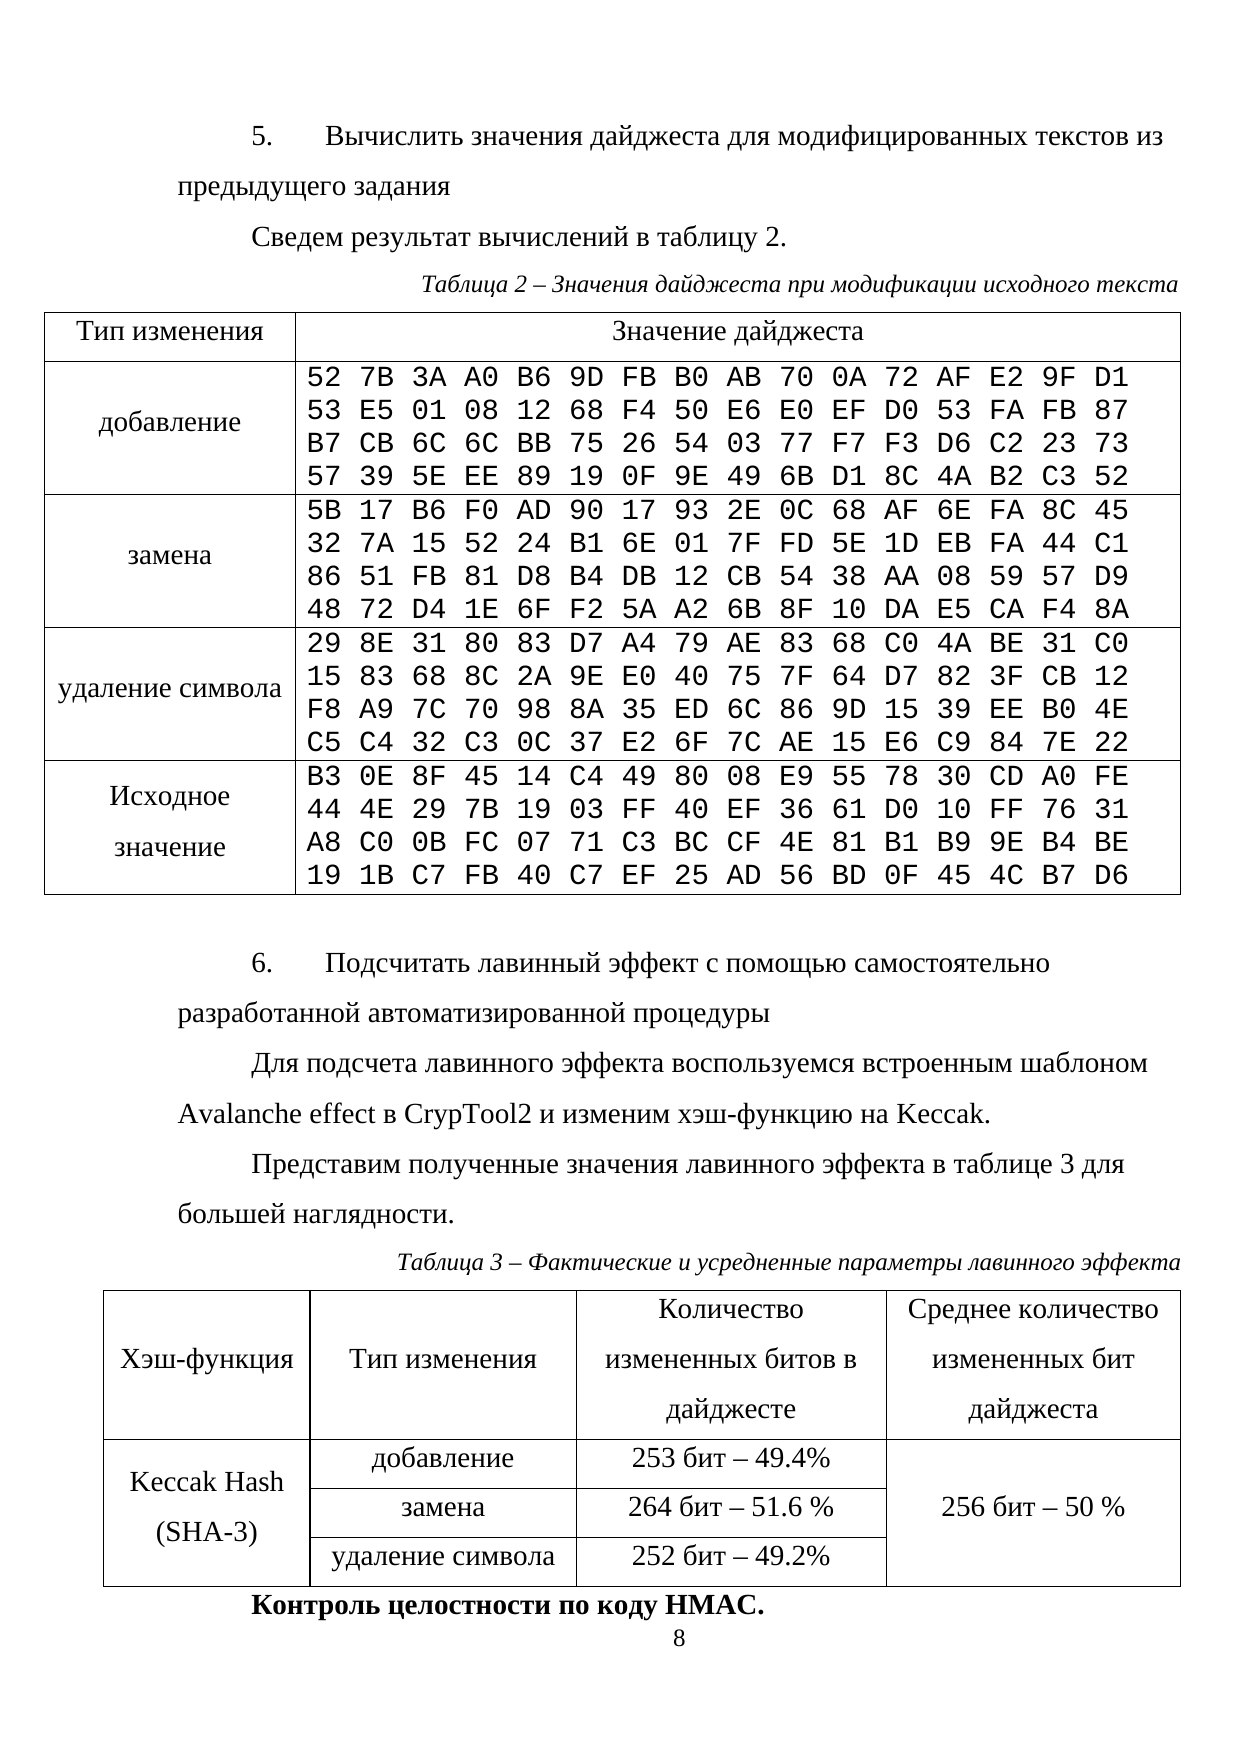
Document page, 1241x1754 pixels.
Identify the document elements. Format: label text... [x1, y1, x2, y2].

table_cell замена [45, 495, 295, 627]
list Для подсчета лавинного эффекта воспользуемся встроенным шаблоном Avalanche effect в CrypTool2 и изменим хэш-функцию на Keccak. [177, 1046, 1181, 1129]
table_cell добавление [311, 1440, 576, 1488]
list Таблица 3 – Фактические и усредненные параметры лавинного эффекта [177, 1247, 1181, 1276]
list Сведем результат вычислений в таблицу 2. [177, 219, 1181, 252]
table_cell замена [311, 1489, 576, 1537]
table_header Значение дайджеста [296, 313, 1180, 361]
table_cell удаление символа [45, 628, 295, 760]
list Таблица 2 – Значения дайджеста при модификации исходного текста [251, 269, 1181, 298]
list Представим полученные значения лавинного эффекта в таблице 3 для большей наглядности. [177, 1146, 1181, 1230]
table_cell 253 бит – 49.4% [577, 1440, 886, 1488]
table_header Среднее количество измененных бит дайджеста [887, 1291, 1180, 1439]
table_header Количество измененных битов в дайджесте [577, 1291, 886, 1439]
table_header Тип изменения [311, 1291, 576, 1439]
table_cell Исходное значение [45, 761, 295, 893]
table_cell 252 бит – 49.2% [577, 1538, 886, 1586]
table_header Тип изменения [45, 313, 295, 361]
list Контроль целостности по коду HMAC. [177, 1587, 1181, 1621]
table_header Хэш-функция [104, 1291, 309, 1439]
table_cell 264 бит – 51.6 % [577, 1489, 886, 1537]
list Вычислить значения дайджеста для модифицированных текстов из предыдущего задания [177, 118, 1181, 202]
table_cell 29 8E 31 80 83 D7 A4 79 AE 83 68 C0 4A BE 31 C0 15 83 68 8C 2A 9E E0 40 75 7F 64 D7 82 3F CB 12 F8 A9 7C 70 98 8A 35 ED 6C 86 9D 15 39 EE B0 4E C5 C4 32 C3 0C 37 E2 6F 7C AE 15 E6 C9 84 7E 22 [296, 628, 1180, 760]
table_cell добавление [45, 362, 295, 494]
table_cell 52 7B 3A A0 B6 9D FB B0 AB 70 0A 72 AF E2 9F D1 53 E5 01 08 12 68 F4 50 E6 E0 EF D0 53 FA FB 87 B7 CB 6C 6C BB 75 26 54 03 77 F7 F3 D6 C2 23 73 57 39 5E EE 89 19 0F 9E 49 6B D1 8C 4A B2 C3 52 [296, 362, 1180, 494]
table_cell 5B 17 B6 F0 AD 90 17 93 2E 0C 68 AF 6E FA 8C 45 32 7A 15 52 24 B1 6E 01 7F FD 5E 1D EB FA 44 C1 86 51 FB 81 D8 B4 DB 12 CB 54 38 AA 08 59 57 D9 48 72 D4 1E 6F F2 5A A2 6B 8F 10 DA E5 CA F4 8A [296, 495, 1180, 627]
table_cell удаление символа [311, 1538, 576, 1586]
list Подсчитать лавинный эффект с помощью самостоятельно разработанной автоматизированной процедуры [177, 945, 1181, 1029]
table_cell Keccak Hash (SHA-3) [104, 1440, 309, 1586]
table_cell B3 0E 8F 45 14 C4 49 80 08 E9 55 78 30 CD A0 FE 44 4E 29 7B 19 03 FF 40 EF 36 61 D0 10 FF 76 31 A8 C0 0B FC 07 71 C3 BC CF 4E 81 B1 B9 9E B4 BE 19 1B C7 FB 40 C7 EF 25 AD 56 BD 0F 45 4C B7 D6 [296, 761, 1180, 893]
table_cell 256 бит – 50 % [887, 1440, 1180, 1586]
